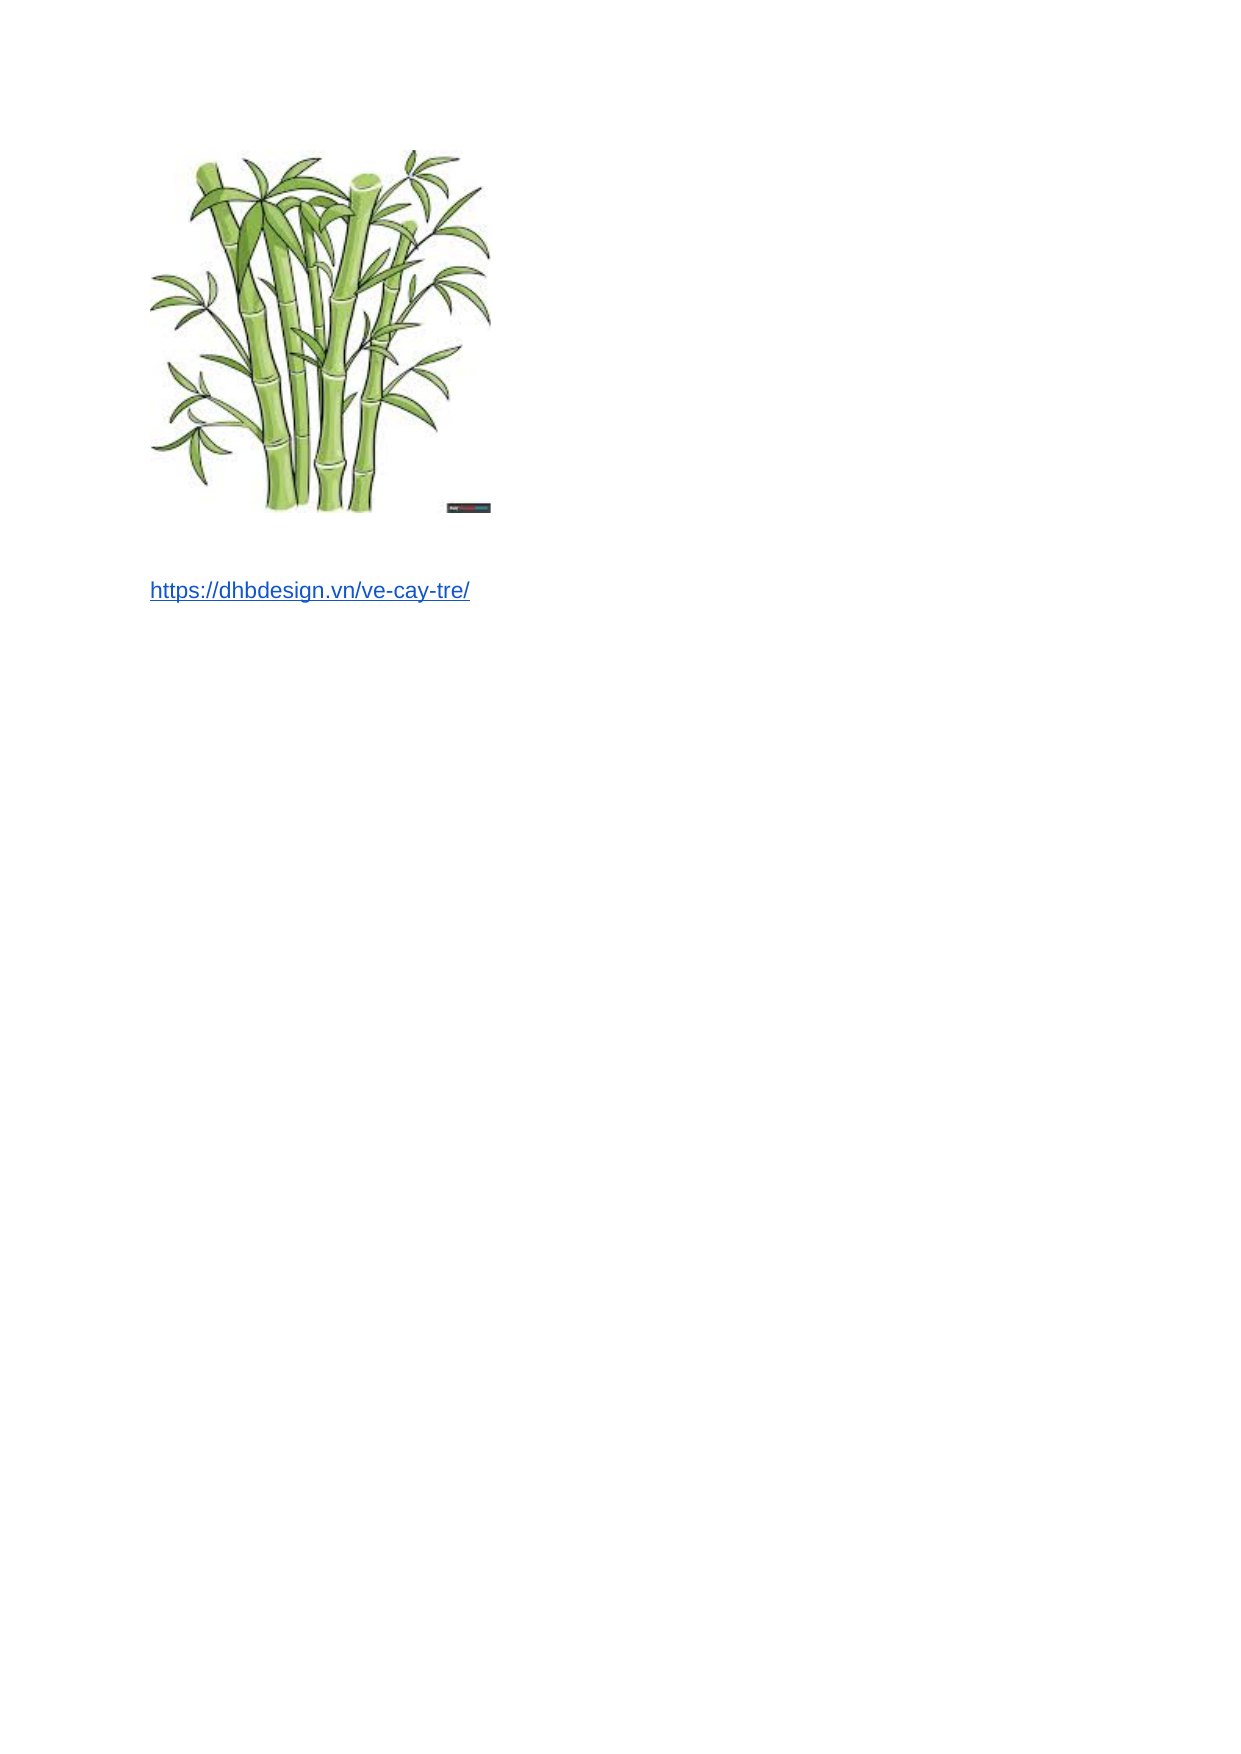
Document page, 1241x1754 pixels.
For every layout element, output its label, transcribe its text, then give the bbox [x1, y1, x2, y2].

picture [150, 150, 491, 513]
text https://dhbdesign.vn/ve-cay-tre/ [150, 577, 1090, 603]
